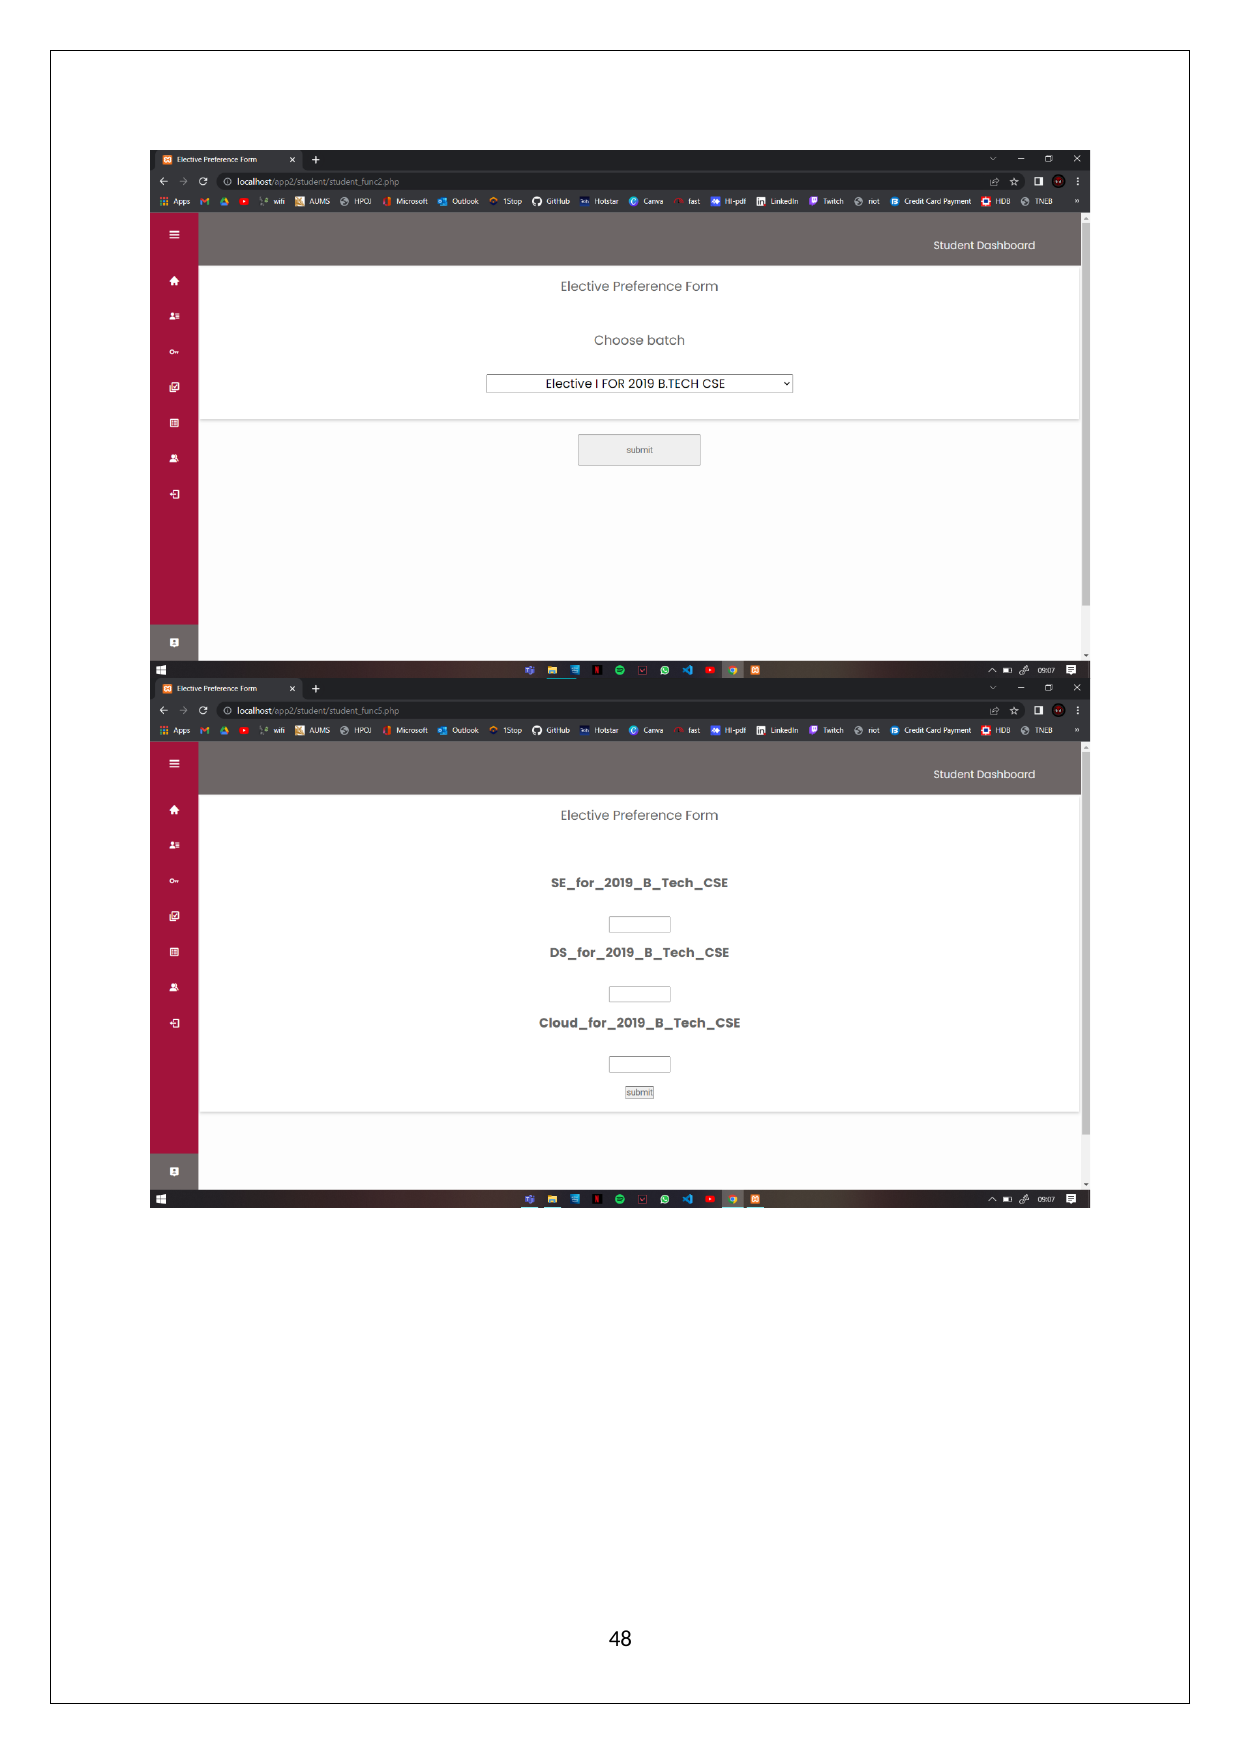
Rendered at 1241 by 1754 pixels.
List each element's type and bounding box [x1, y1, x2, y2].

picture [150, 150, 1091, 1208]
